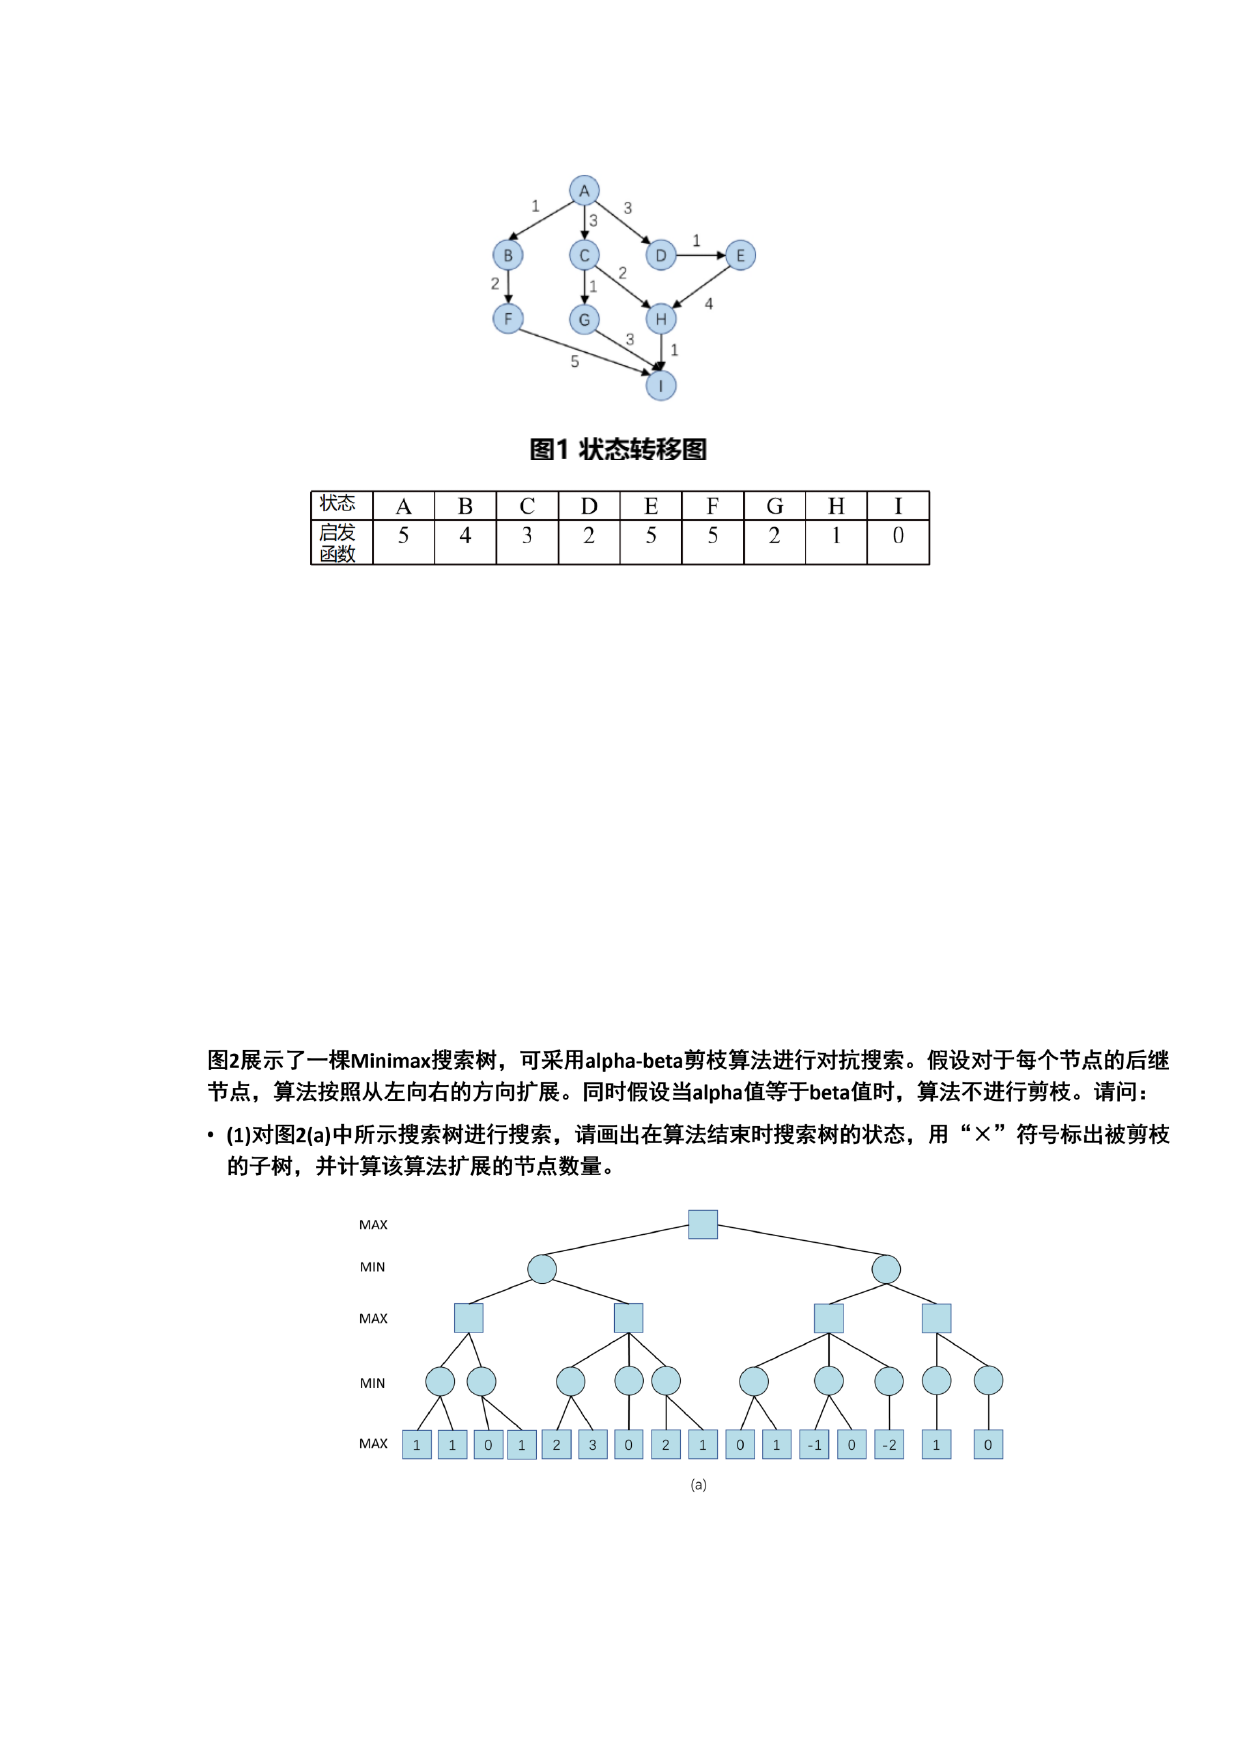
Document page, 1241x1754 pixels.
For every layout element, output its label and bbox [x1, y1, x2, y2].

picture [471, 162, 769, 460]
picture [308, 487, 932, 567]
picture [187, 1039, 1185, 1509]
